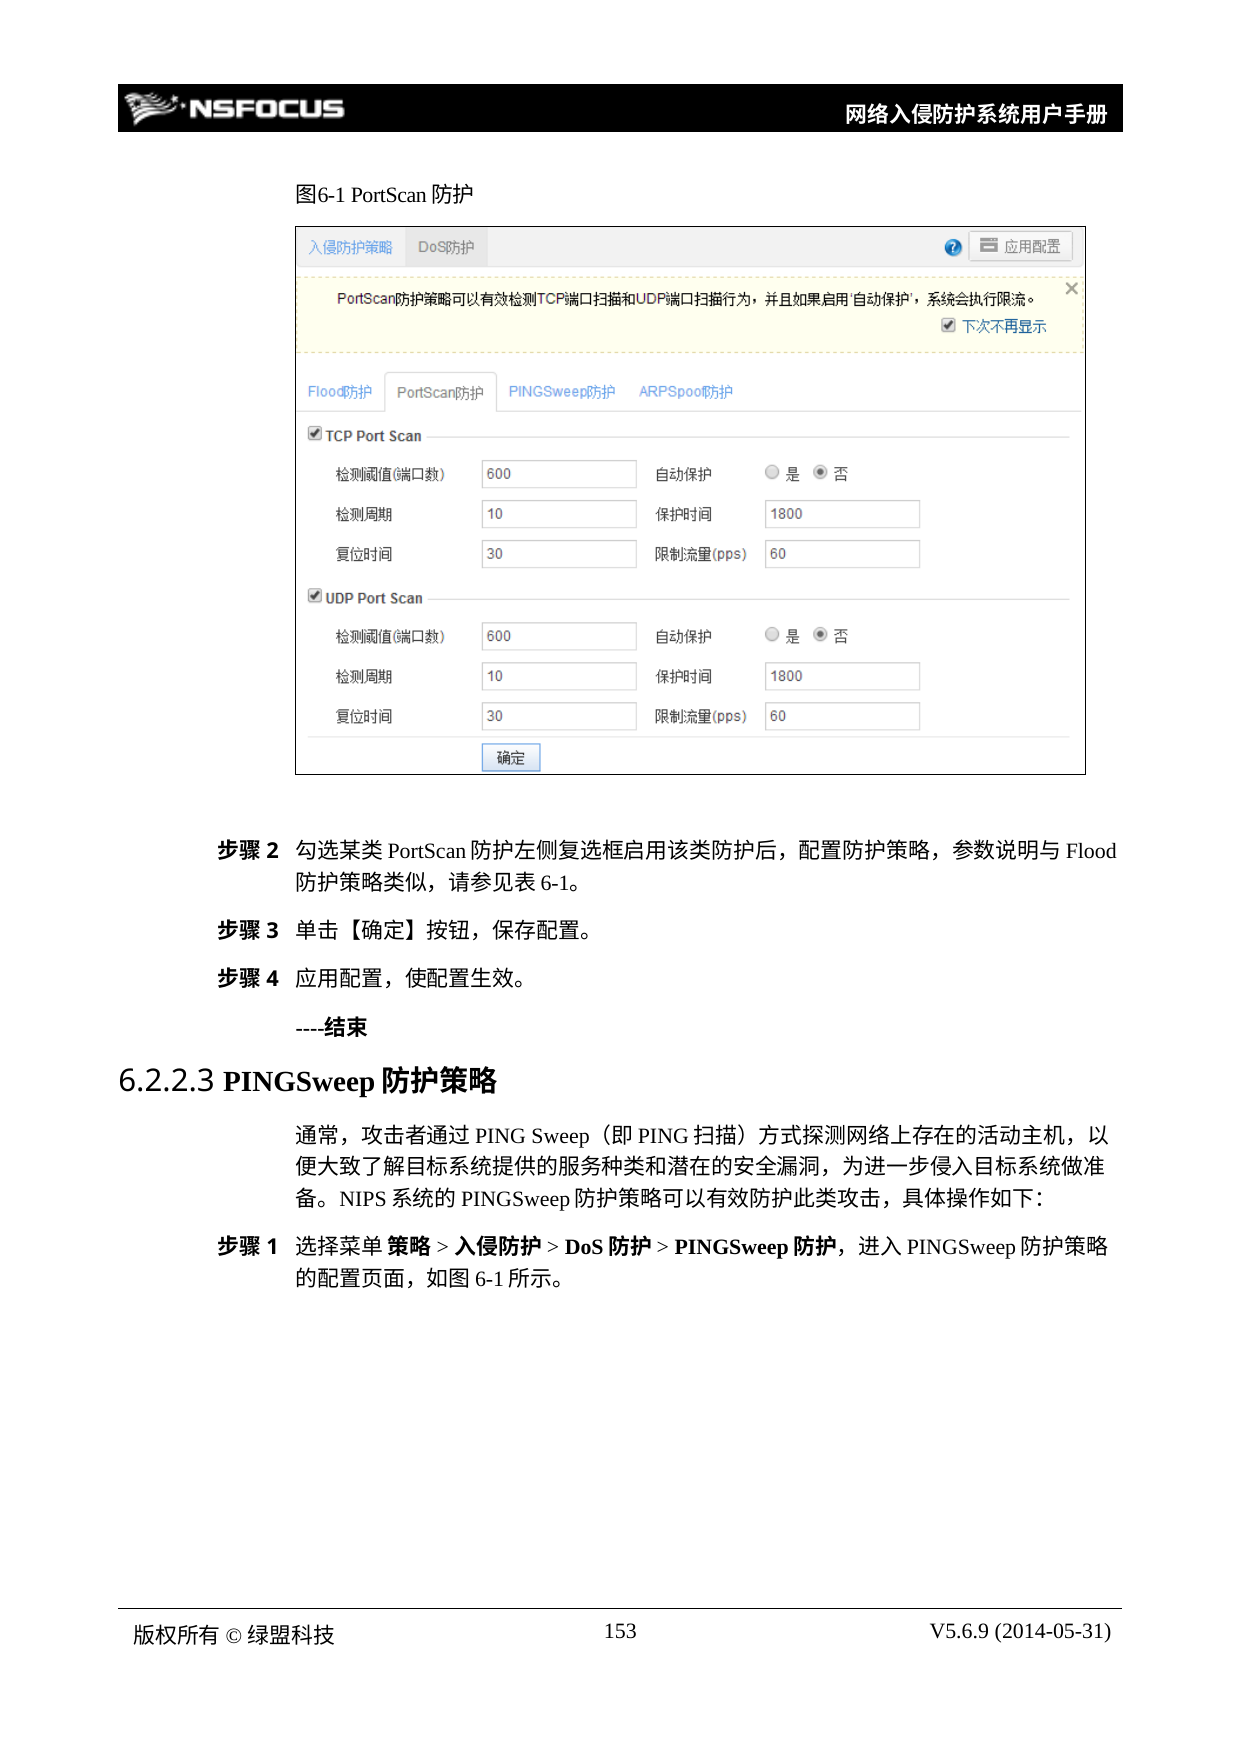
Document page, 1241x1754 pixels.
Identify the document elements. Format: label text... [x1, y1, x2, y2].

text 选择菜单 策略 > 入侵防护 > DoS防护 > PINGSweep防护，进入PINGSweep防护策略的配置页面，如图6-8所示。 [279, 1229, 1122, 1293]
text 勾选某类PortScan防护左侧复选框启用该类防护后，配置防护策略，参数说明与Flood防护策略类似，请参见表6-2。 [279, 833, 1122, 896]
text 单击【确定】按钮，保存配置。 [279, 913, 1122, 944]
text ----结束 [295, 1010, 1122, 1041]
text 应用配置，使配置生效。 [279, 961, 1122, 993]
picture [118, 84, 1123, 132]
text 通常，攻击者通过PING Sweep（即PING扫描）方式探测网络上存在的活动主机，以便大致了解目标系统提供的服务种类和潜在的安全漏洞，为进一步侵入目标系统做准备。NIPS系统的PINGSweep防护策略可以有效防护此类攻击，具体操作如下： [295, 1118, 1122, 1213]
subtitle PINGSweep防护策略 [118, 1058, 1122, 1101]
text PortScan防护 [295, 177, 1122, 209]
picture [296, 227, 1085, 774]
